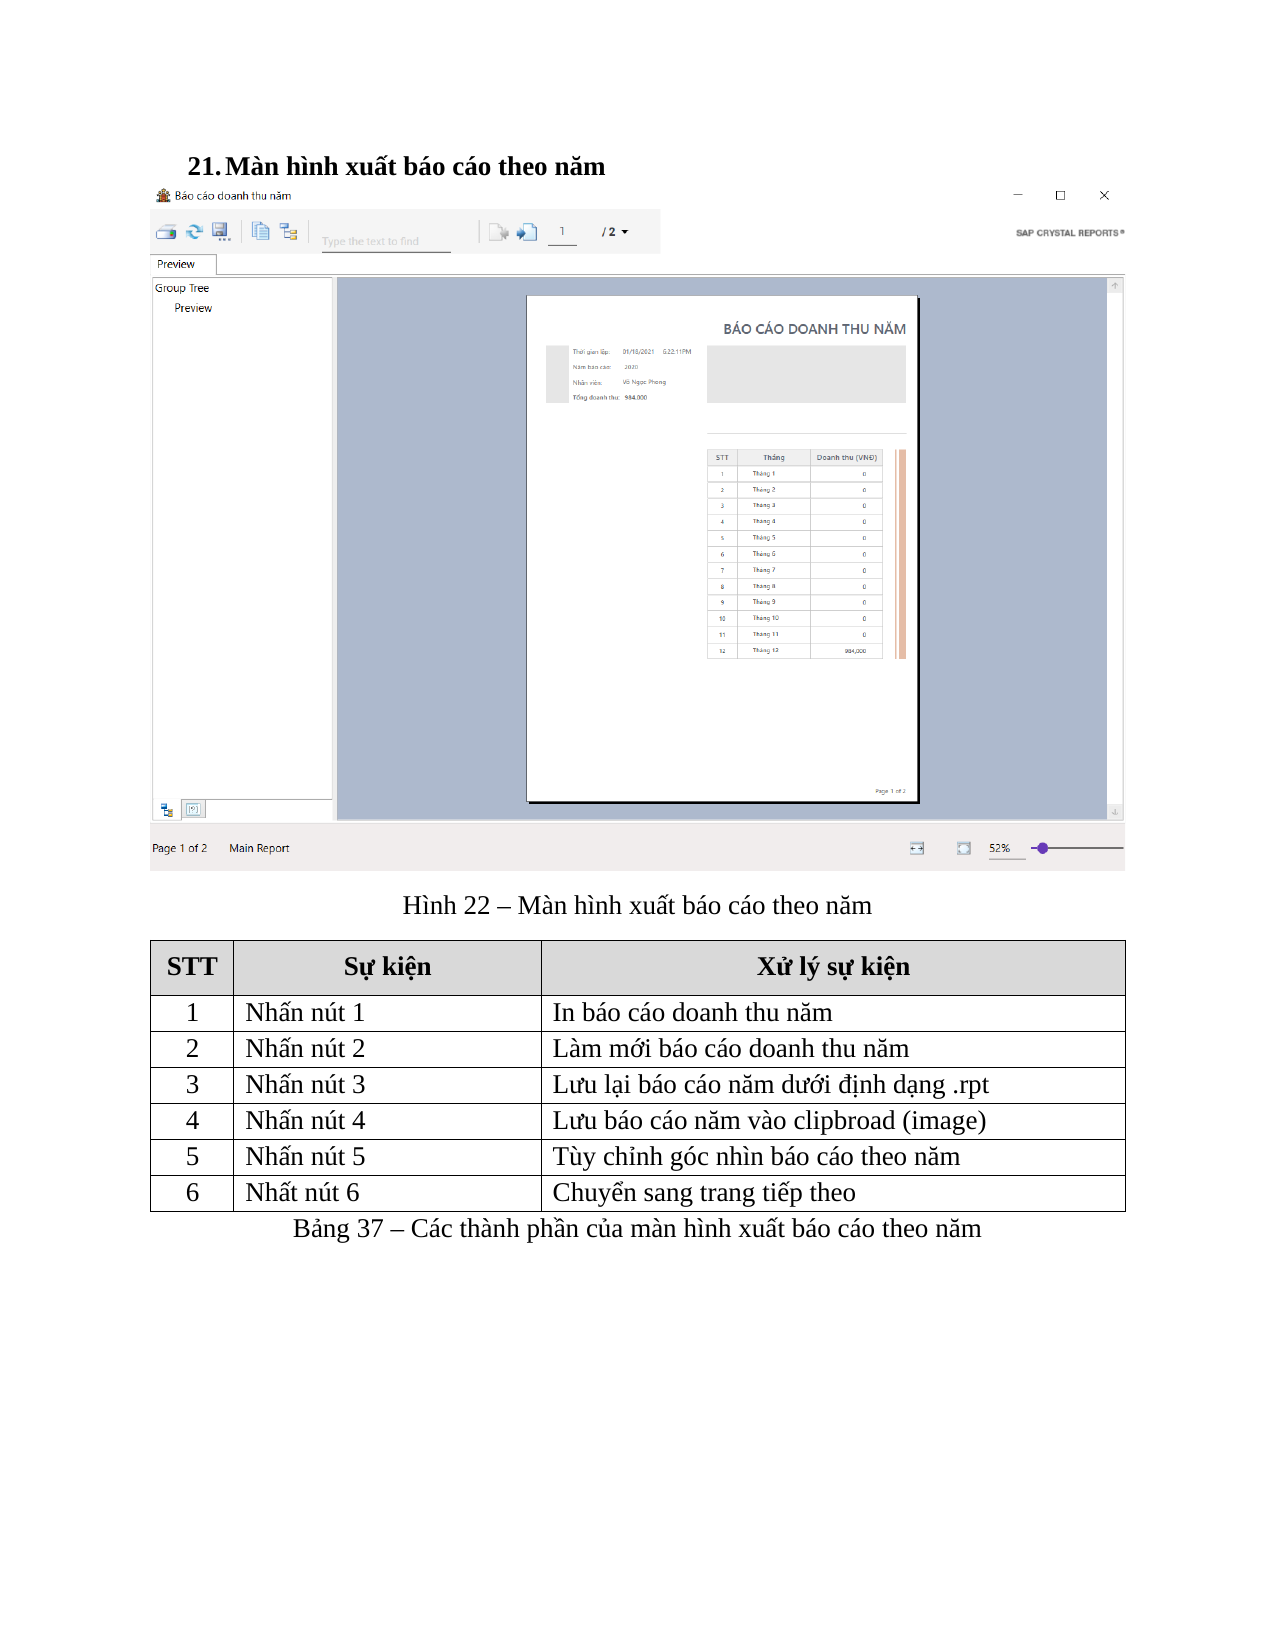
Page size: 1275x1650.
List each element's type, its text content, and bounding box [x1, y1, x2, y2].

subtitle Màn hình xuất báo cáo theo năm [187, 150, 1125, 181]
table_cell Lưu báo cáo năm vào clipbroad (image) [542, 1104, 1125, 1139]
table_cell Nhấn nút 1 [234, 996, 541, 1031]
table_cell 6 [151, 1176, 233, 1211]
table_cell Nhấn nút 3 [234, 1068, 541, 1103]
text Hình 22 – Màn hình xuất báo cáo theo năm [150, 889, 1125, 921]
table_cell 4 [151, 1104, 233, 1139]
text Bảng 37 – Các thành phần của màn hình xuất báo cáo theo năm [150, 1212, 1125, 1243]
table_cell 2 [151, 1032, 233, 1067]
table_cell 5 [151, 1140, 233, 1175]
table_cell Tùy chỉnh góc nhìn báo cáo theo năm [542, 1140, 1125, 1175]
table_cell 1 [151, 996, 233, 1031]
table_cell Chuyển sang trang tiếp theo [542, 1176, 1125, 1211]
picture [150, 183, 1125, 871]
table_cell Nhấn nút 5 [234, 1140, 541, 1175]
table_cell Nhấn nút 4 [234, 1104, 541, 1139]
table_cell In báo cáo doanh thu năm [542, 996, 1125, 1031]
table_header Xử lý sự kiện [542, 941, 1125, 995]
table_cell Lưu lại báo cáo năm dưới định dạng .rpt [542, 1068, 1125, 1103]
table_header STT [151, 941, 233, 995]
table_cell 3 [151, 1068, 233, 1103]
table_cell Làm mới báo cáo doanh thu năm [542, 1032, 1125, 1067]
table_header Sự kiện [234, 941, 541, 995]
table_cell Nhất nút 6 [234, 1176, 541, 1211]
table_cell Nhấn nút 2 [234, 1032, 541, 1067]
